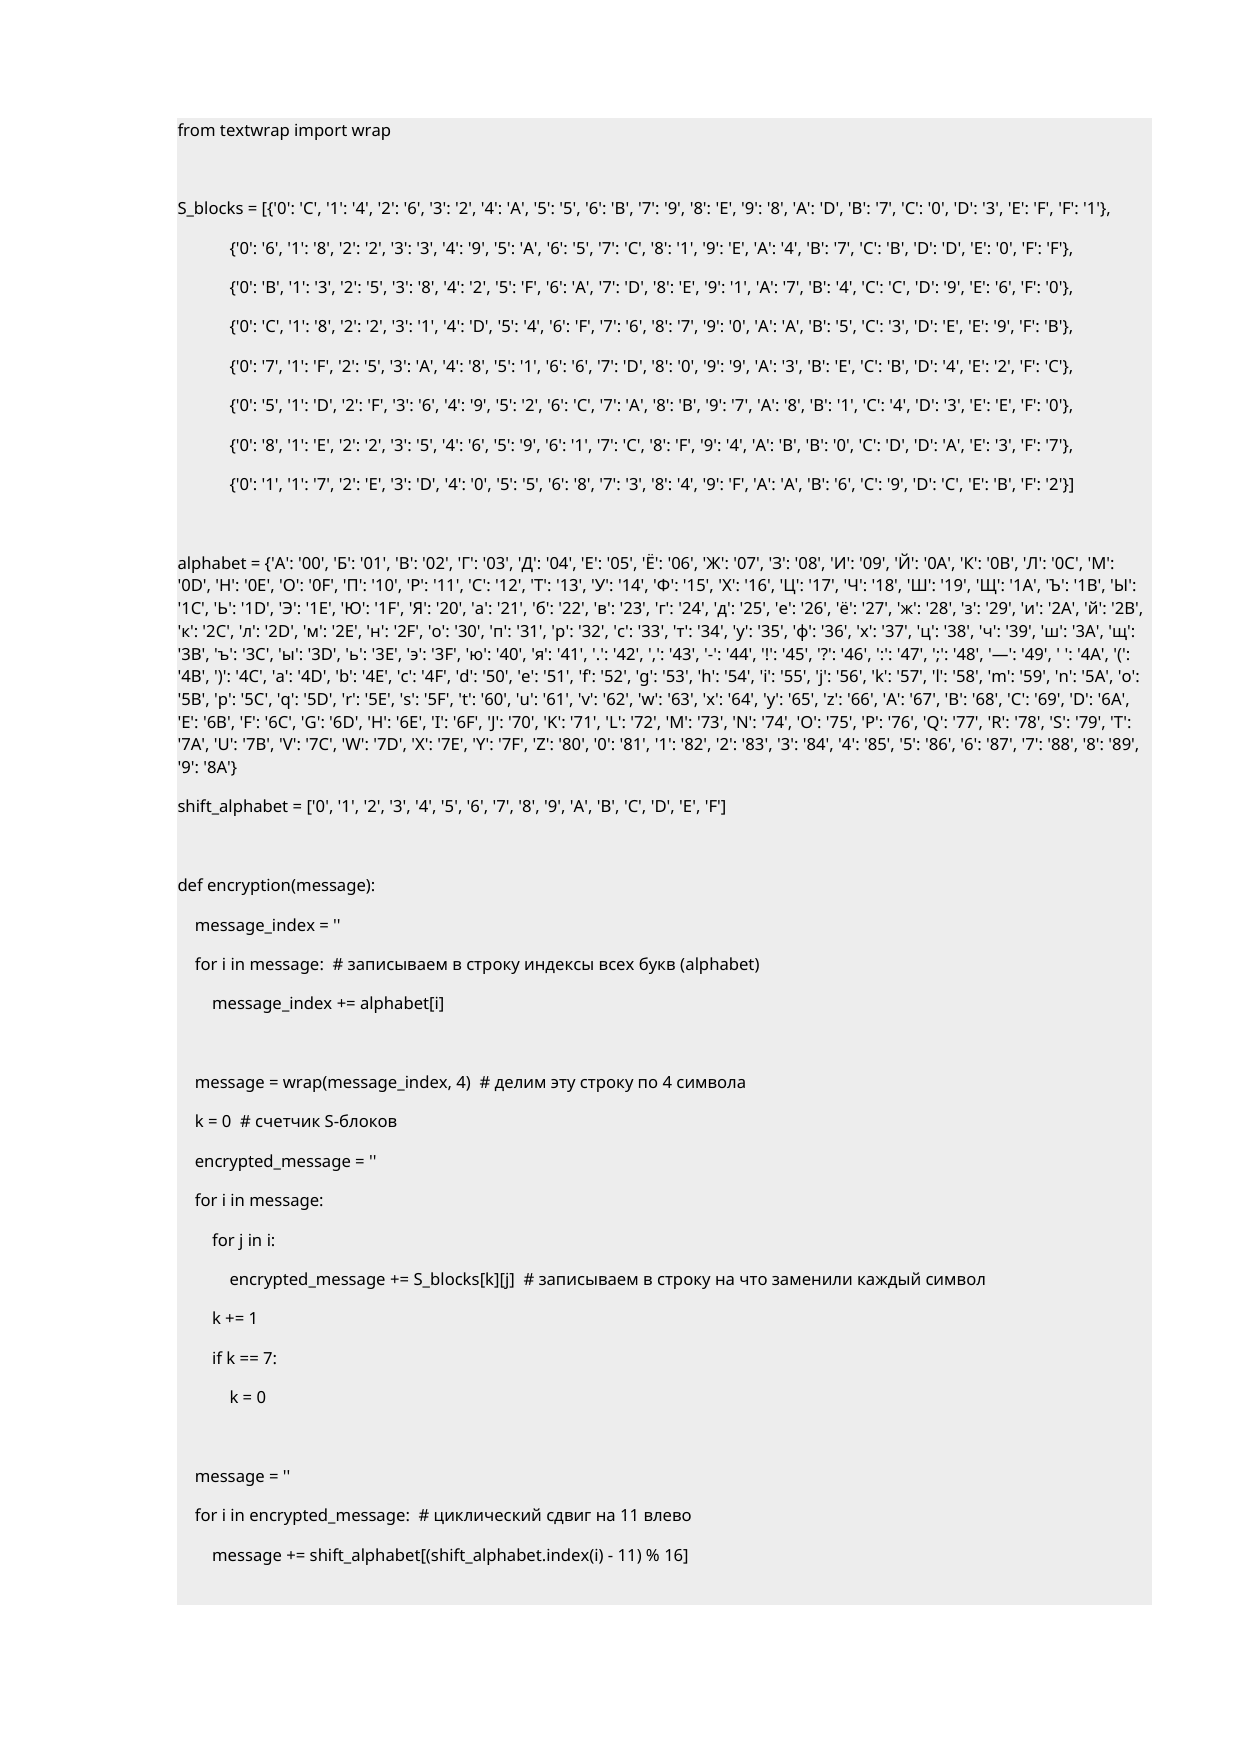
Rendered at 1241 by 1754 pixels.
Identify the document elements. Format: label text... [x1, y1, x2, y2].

text {'0': '8', '1': 'E', '2': '2', '3': '5', '4': '6', '5': '9', '6': '1', '7': 'C', '8': 'F', '9': '4', 'A': 'B', 'B': '0', 'C': 'D', 'D': 'A', 'E': '3', 'F': '7'}, [177, 433, 1152, 456]
text message = '' [177, 1464, 1152, 1487]
text S_blocks = [{'0': 'C', '1': '4', '2': '6', '3': '2', '4': 'A', '5': '5', '6': 'B', '7': '9', '8': 'E', '9': '8', 'A': 'D', 'B': '7', 'C': '0', 'D': '3', 'E': 'F', 'F': '1'}, [177, 197, 1152, 219]
text {'0': '6', '1': '8', '2': '2', '3': '3', '4': '9', '5': 'A', '6': '5', '7': 'C', '8': '1', '9': 'E', 'A': '4', 'B': '7', 'C': 'B', 'D': 'D', 'E': '0', 'F': 'F'}, [177, 236, 1152, 259]
text for i in message: # записываем в строку индексы всех букв (alphabet) [177, 952, 1152, 975]
text message_index += alphabet[i] [177, 992, 1152, 1014]
text shift_alphabet = ['0', '1', '2', '3', '4', '5', '6', '7', '8', '9', 'A', 'B', 'C', 'D', 'E', 'F'] [177, 795, 1152, 818]
text k = 0 [177, 1386, 1152, 1408]
text message += shift_alphabet[(shift_alphabet.index(i) - 11) % 16] [177, 1543, 1152, 1566]
text {'0': 'C', '1': '8', '2': '2', '3': '1', '4': 'D', '5': '4', '6': 'F', '7': '6', '8': '7', '9': '0', 'A': 'A', 'B': '5', 'C': '3', 'D': 'E', 'E': '9', 'F': 'B'}, [177, 315, 1152, 338]
text message_index = '' [177, 913, 1152, 936]
text k = 0 # счетчик S-блоков [177, 1110, 1152, 1133]
text if k == 7: [177, 1346, 1152, 1369]
text {'0': 'B', '1': '3', '2': '5', '3': '8', '4': '2', '5': 'F', '6': 'A', '7': 'D', '8': 'E', '9': '1', 'A': '7', 'B': '4', 'C': 'C', 'D': '9', 'E': '6', 'F': '0'}, [177, 276, 1152, 298]
text from textwrap import wrap [177, 118, 1152, 141]
text k += 1 [177, 1307, 1152, 1329]
text for i in encrypted_message: # циклический сдвиг на 11 влево [177, 1504, 1152, 1526]
text def encryption(message): [177, 874, 1152, 896]
text for i in message: [177, 1189, 1152, 1211]
text {'0': '5', '1': 'D', '2': 'F', '3': '6', '4': '9', '5': '2', '6': 'C', '7': 'A', '8': 'B', '9': '7', 'A': '8', 'B': '1', 'C': '4', 'D': '3', 'E': 'E', 'F': '0'}, [177, 394, 1152, 416]
text {'0': '7', '1': 'F', '2': '5', '3': 'A', '4': '8', '5': '1', '6': '6', '7': 'D', '8': '0', '9': '9', 'A': '3', 'B': 'E', 'C': 'B', 'D': '4', 'E': '2', 'F': 'C'}, [177, 354, 1152, 377]
text for j in i: [177, 1228, 1152, 1251]
text {'0': '1', '1': '7', '2': 'E', '3': 'D', '4': '0', '5': '5', '6': '8', '7': '3', '8': '4', '9': 'F', 'A': 'A', 'B': '6', 'C': '9', 'D': 'C', 'E': 'B', 'F': '2'}] [177, 472, 1152, 495]
text encrypted_message = '' [177, 1149, 1152, 1172]
text message = wrap(message_index, 4) # делим эту строку по 4 символа [177, 1071, 1152, 1093]
text alphabet = {'А': '00', 'Б': '01', 'В': '02', 'Г': '03', 'Д': '04', 'Е': '05', 'Ё': '06', 'Ж': '07', 'З': '08', 'И': '09', 'Й': '0A', 'К': '0B', 'Л': '0C', 'М': '0D', 'Н': '0E', 'О': '0F', 'П': '10', 'Р': '11', 'С': '12', 'Т': '13', 'У': '14', 'Ф': '15', 'Х': '16', 'Ц': '17', 'Ч': '18', 'Ш': '19', 'Щ': '1A', 'Ъ': '1B', 'Ы': '1C', 'Ь': '1D', 'Э': '1E', 'Ю': '1F', 'Я': '20', 'а': '21', 'б': '22', 'в': '23', 'г': '24', 'д': '25', 'е': '26', 'ё': '27', 'ж': '28', 'з': '29', 'и': '2A', 'й': '2B', 'к': '2C', 'л': '2D', 'м': '2E', 'н': '2F', 'о': '30', 'п': '31', 'р': '32', 'с': '33', 'т': '34', 'у': '35', 'ф': '36', 'х': '37', 'ц': '38', 'ч': '39', 'ш': '3A', 'щ': '3B', 'ъ': '3C', 'ы': '3D', 'ь': '3E', 'э': '3F', 'ю': '40', 'я': '41', '.': '42', ',': '43', '-': '44', '!': '45', '?': '46', ':': '47', ';': '48', '—': '49', ' ': '4A', '(': '4B', ')': '4C', 'a': '4D', 'b': '4E', 'c': '4F', 'd': '50', 'e': '51', 'f': '52', 'g': '53', 'h': '54', 'i': '55', 'j': '56', 'k': '57', 'l': '58', 'm': '59', 'n': '5A', 'o': '5B', 'p': '5C', 'q': '5D', 'r': '5E', 's': '5F', 't': '60', 'u': '61', 'v': '62', 'w': '63', 'x': '64', 'y': '65', 'z': '66', 'A': '67', 'B': '68', 'C': '69', 'D': '6A', 'E': '6B', 'F': '6C', 'G': '6D', 'H': '6E', 'I': '6F', 'J': '70', 'K': '71', 'L': '72', 'M': '73', 'N': '74', 'O': '75', 'P': '76', 'Q': '77', 'R': '78', 'S': '79', 'T': '7A', 'U': '7B', 'V': '7C', 'W': '7D', 'X': '7E', 'Y': '7F', 'Z': '80', '0': '81', '1': '82', '2': '83', '3': '84', '4': '85', '5': '86', '6': '87', '7': '88', '8': '89', '9': '8A'} [177, 551, 1152, 778]
text encrypted_message += S_blocks[k][j] # записываем в строку на что заменили каждый символ [177, 1267, 1152, 1290]
